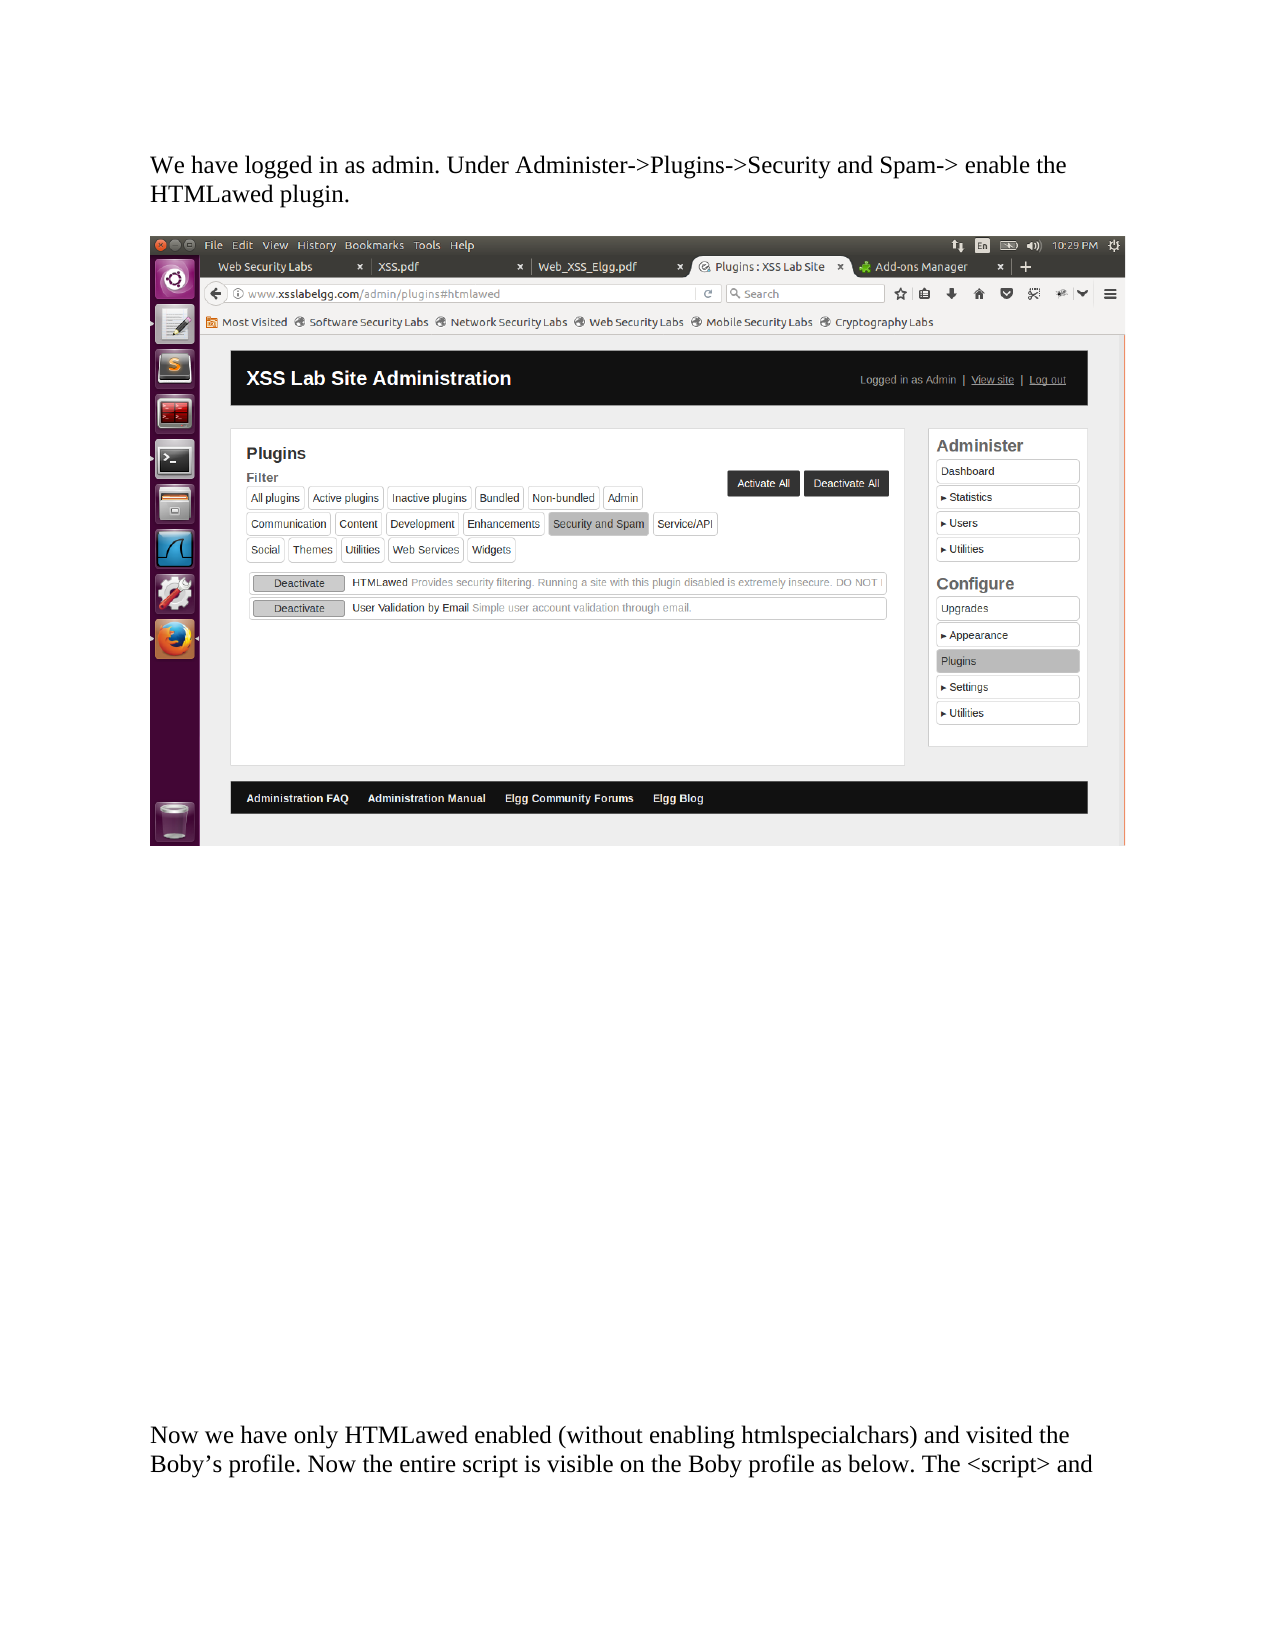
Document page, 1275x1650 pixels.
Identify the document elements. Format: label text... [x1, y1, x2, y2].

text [150, 1421, 1125, 1478]
picture [150, 236, 1125, 846]
text We have logged in as admin. Under Administer->Plugins->Security and Spam-> enable the HTMLawed plugin. [150, 150, 1125, 207]
